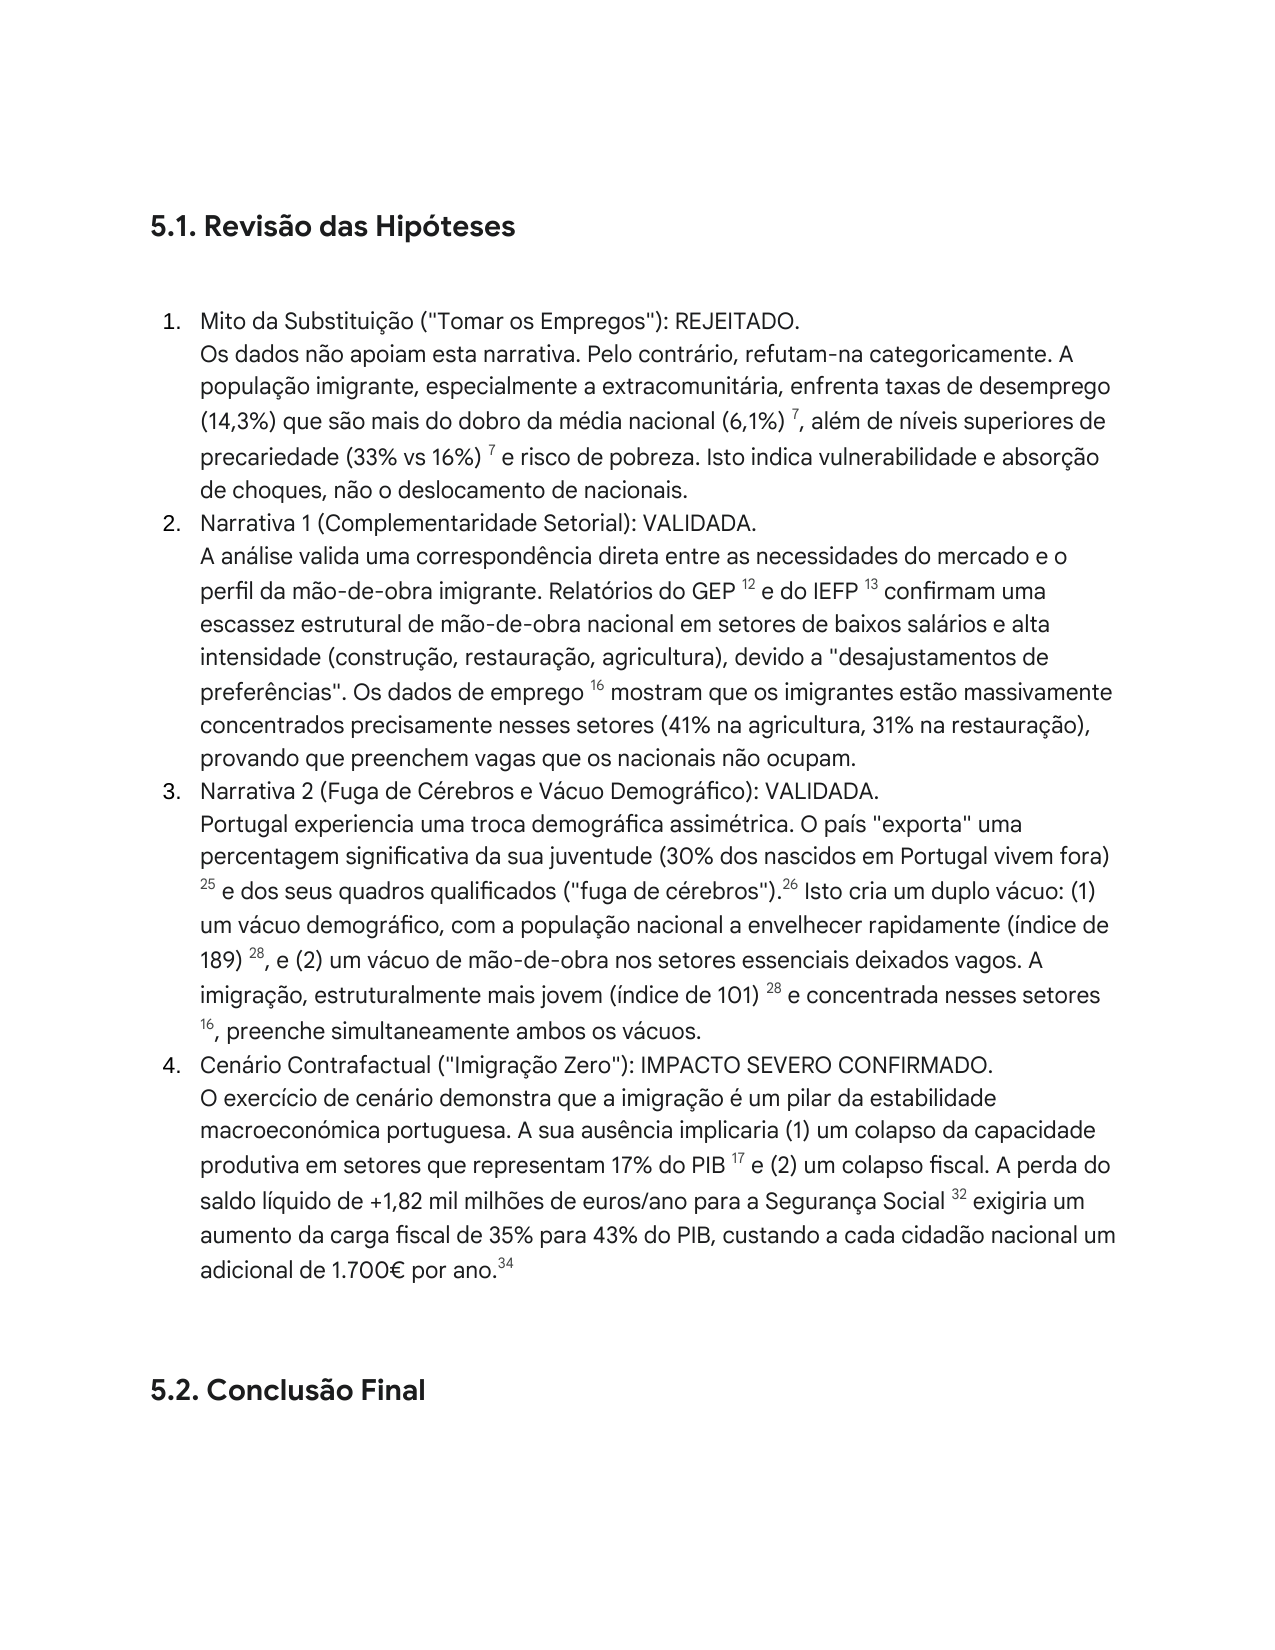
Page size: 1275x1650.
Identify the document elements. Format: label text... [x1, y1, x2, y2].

list Cenário Contrafactual ("Imigração Zero"): IMPACTO SEVERO CONFIRMADO. O exercício de cenário demonstra que a imigração é um pilar da estabilidade macroeconómica portuguesa. A sua ausência implicaria (1) um colapso da capacidade produtiva em setores que representam 17% do PIB 17 e (2) um colapso fiscal. A perda do saldo líquido de +1,82 mil milhões de euros/ano para a Segurança Social 32 exigiria um aumento da carga fiscal de 35% para 43% do PIB, custando a cada cidadão nacional um adicional de 1.700€ por ano.34 [162, 1051, 1125, 1285]
subtitle 5.2. Conclusão Final [150, 1372, 1125, 1409]
list Mito da Substituição ("Tomar os Empregos"): REJEITADO. Os dados não apoiam esta narrativa. Pelo contrário, refutam-na categoricamente. A população imigrante, especialmente a extracomunitária, enfrenta taxas de desemprego (14,3%) que são mais do dobro da média nacional (6,1%) 7, além de níveis superiores de precariedade (33% vs 16%) 7 e risco de pobreza. Isto indica vulnerabilidade e absorção de choques, não o deslocamento de nacionais. [162, 307, 1125, 505]
list Narrativa 1 (Complementaridade Setorial): VALIDADA. A análise valida uma correspondência direta entre as necessidades do mercado e o perfil da mão-de-obra imigrante. Relatórios do GEP 12 e do IEFP 13 confirmam uma escassez estrutural de mão-de-obra nacional em setores de baixos salários e alta intensidade (construção, restauração, agricultura), devido a "desajustamentos de preferências". Os dados de emprego 16 mostram que os imigrantes estão massivamente concentrados precisamente nesses setores (41% na agricultura, 31% na restauração), provando que preenchem vagas que os nacionais não ocupam. [162, 509, 1125, 773]
list Narrativa 2 (Fuga de Cérebros e Vácuo Demográfico): VALIDADA. Portugal experiencia uma troca demográfica assimétrica. O país "exporta" uma percentagem significativa da sua juventude (30% dos nascidos em Portugal vivem fora) 25 e dos seus quadros qualificados ("fuga de cérebros").26 Isto cria um duplo vácuo: (1) um vácuo demográfico, com a população nacional a envelhecer rapidamente (índice de 189) 28, e (2) um vácuo de mão-de-obra nos setores essenciais deixados vagos. A imigração, estruturalmente mais jovem (índice de 101) 28 e concentrada nesses setores 16, preenche simultaneamente ambos os vácuos. [162, 777, 1125, 1047]
subtitle 5.1. Revisão das Hipóteses [150, 208, 1125, 244]
